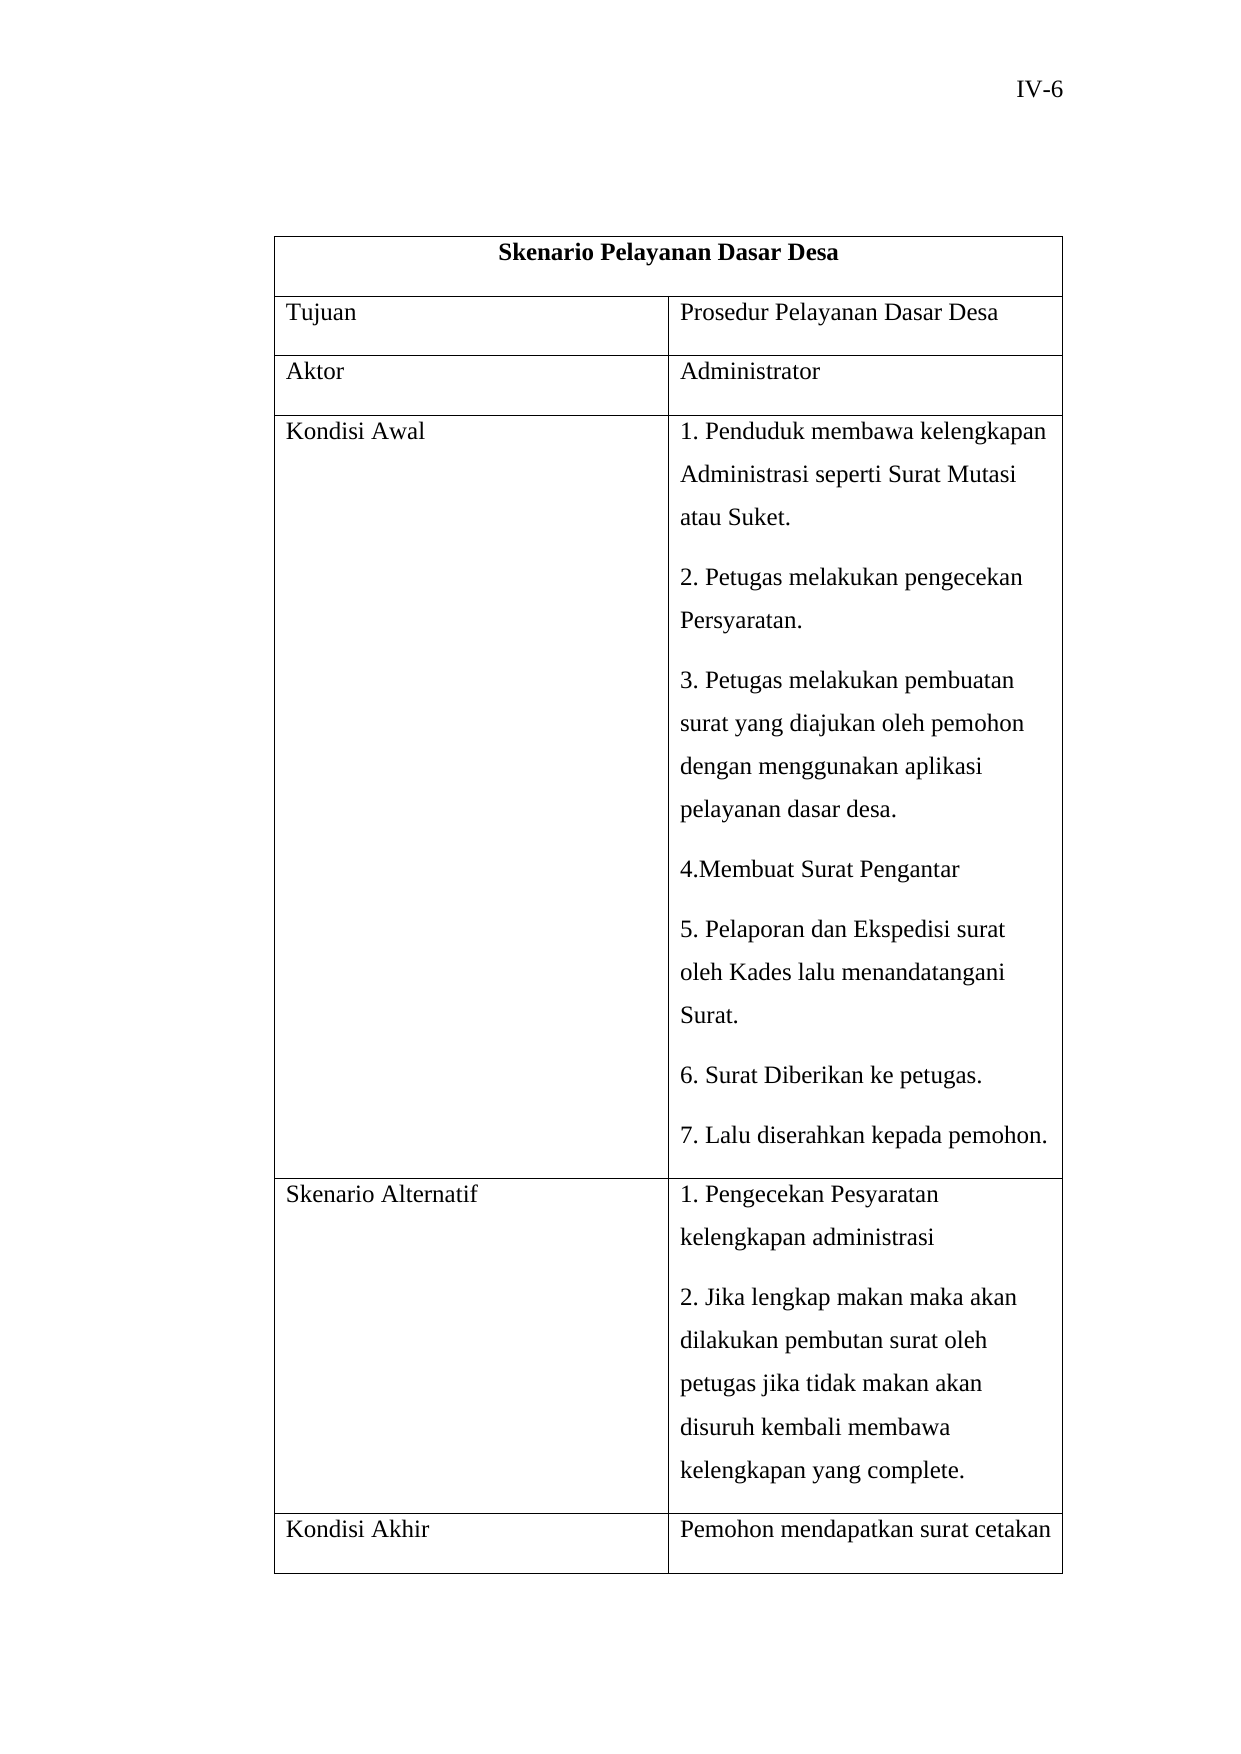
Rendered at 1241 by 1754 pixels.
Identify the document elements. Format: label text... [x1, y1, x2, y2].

table_cell 1. Penduduk membawa kelengkapan Administrasi seperti Surat Mutasi atau Suket. 2. Petugas melakukan pengecekan Persyaratan. 3. Petugas melakukan pembuatan surat yang diajukan oleh pemohon dengan menggunakan aplikasi pelayanan dasar desa. 4.Membuat Surat Pengantar 5. Pelaporan dan Ekspedisi surat oleh Kades lalu menandatangani Surat. 6. Surat Diberikan ke petugas. 7. Lalu diserahkan kepada pemohon. [669, 416, 1062, 1178]
table_cell Administrator [669, 356, 1062, 415]
table_cell Kondisi Awal [275, 416, 668, 1178]
table_header Skenario Pelayanan Dasar Desa [275, 237, 1062, 296]
table_cell Tujuan [275, 297, 668, 355]
table_cell Aktor [275, 356, 668, 415]
table_cell 1. Pengecekan Pesyaratan kelengkapan administrasi 2. Jika lengkap makan maka akan dilakukan pembutan surat oleh petugas jika tidak makan akan disuruh kembali membawa kelengkapan yang complete. [669, 1179, 1062, 1513]
table_cell Kondisi Akhir [275, 1514, 668, 1573]
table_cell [669, 1514, 1062, 1573]
table_cell Prosedur Pelayanan Dasar Desa [669, 297, 1062, 355]
table_cell Skenario Alternatif [275, 1179, 668, 1513]
